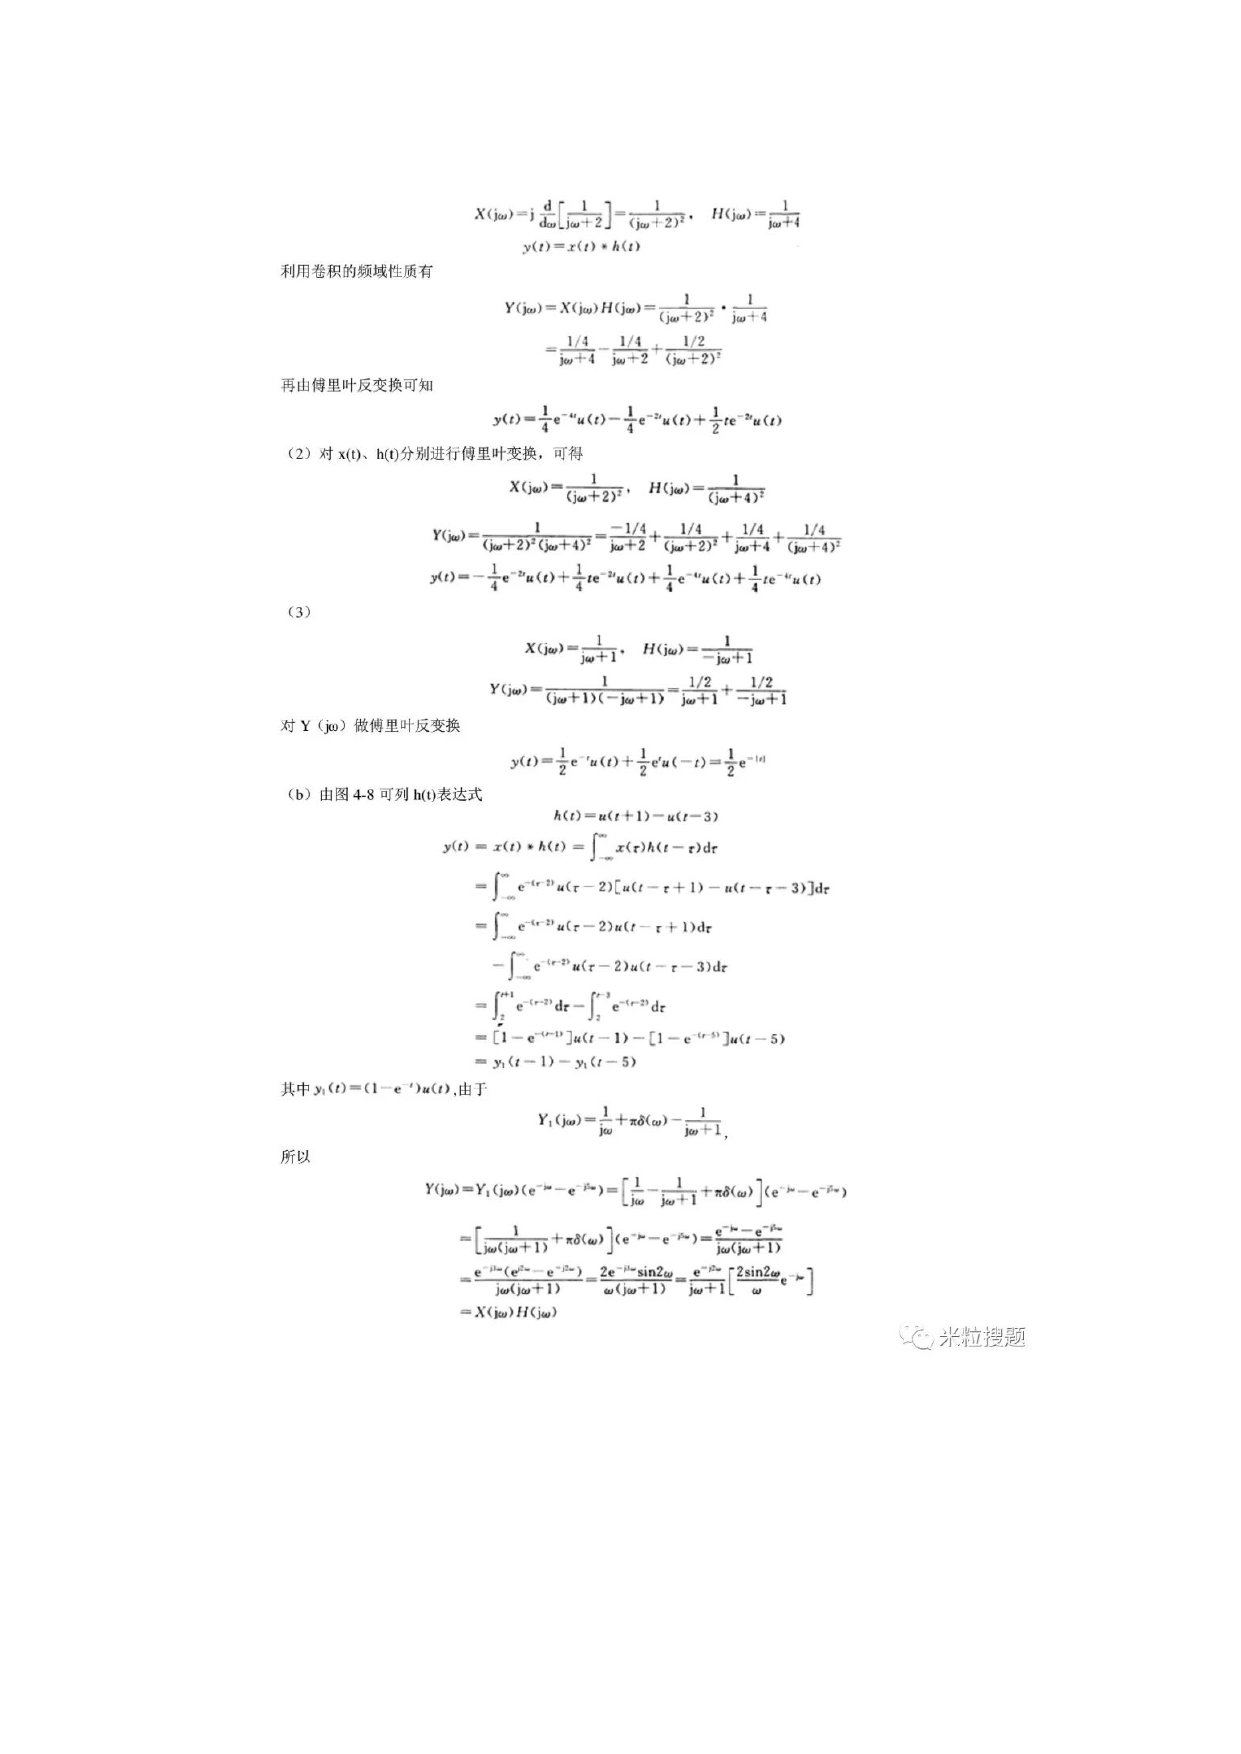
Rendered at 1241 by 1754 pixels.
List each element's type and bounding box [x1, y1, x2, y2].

picture [187, 152, 1053, 1375]
